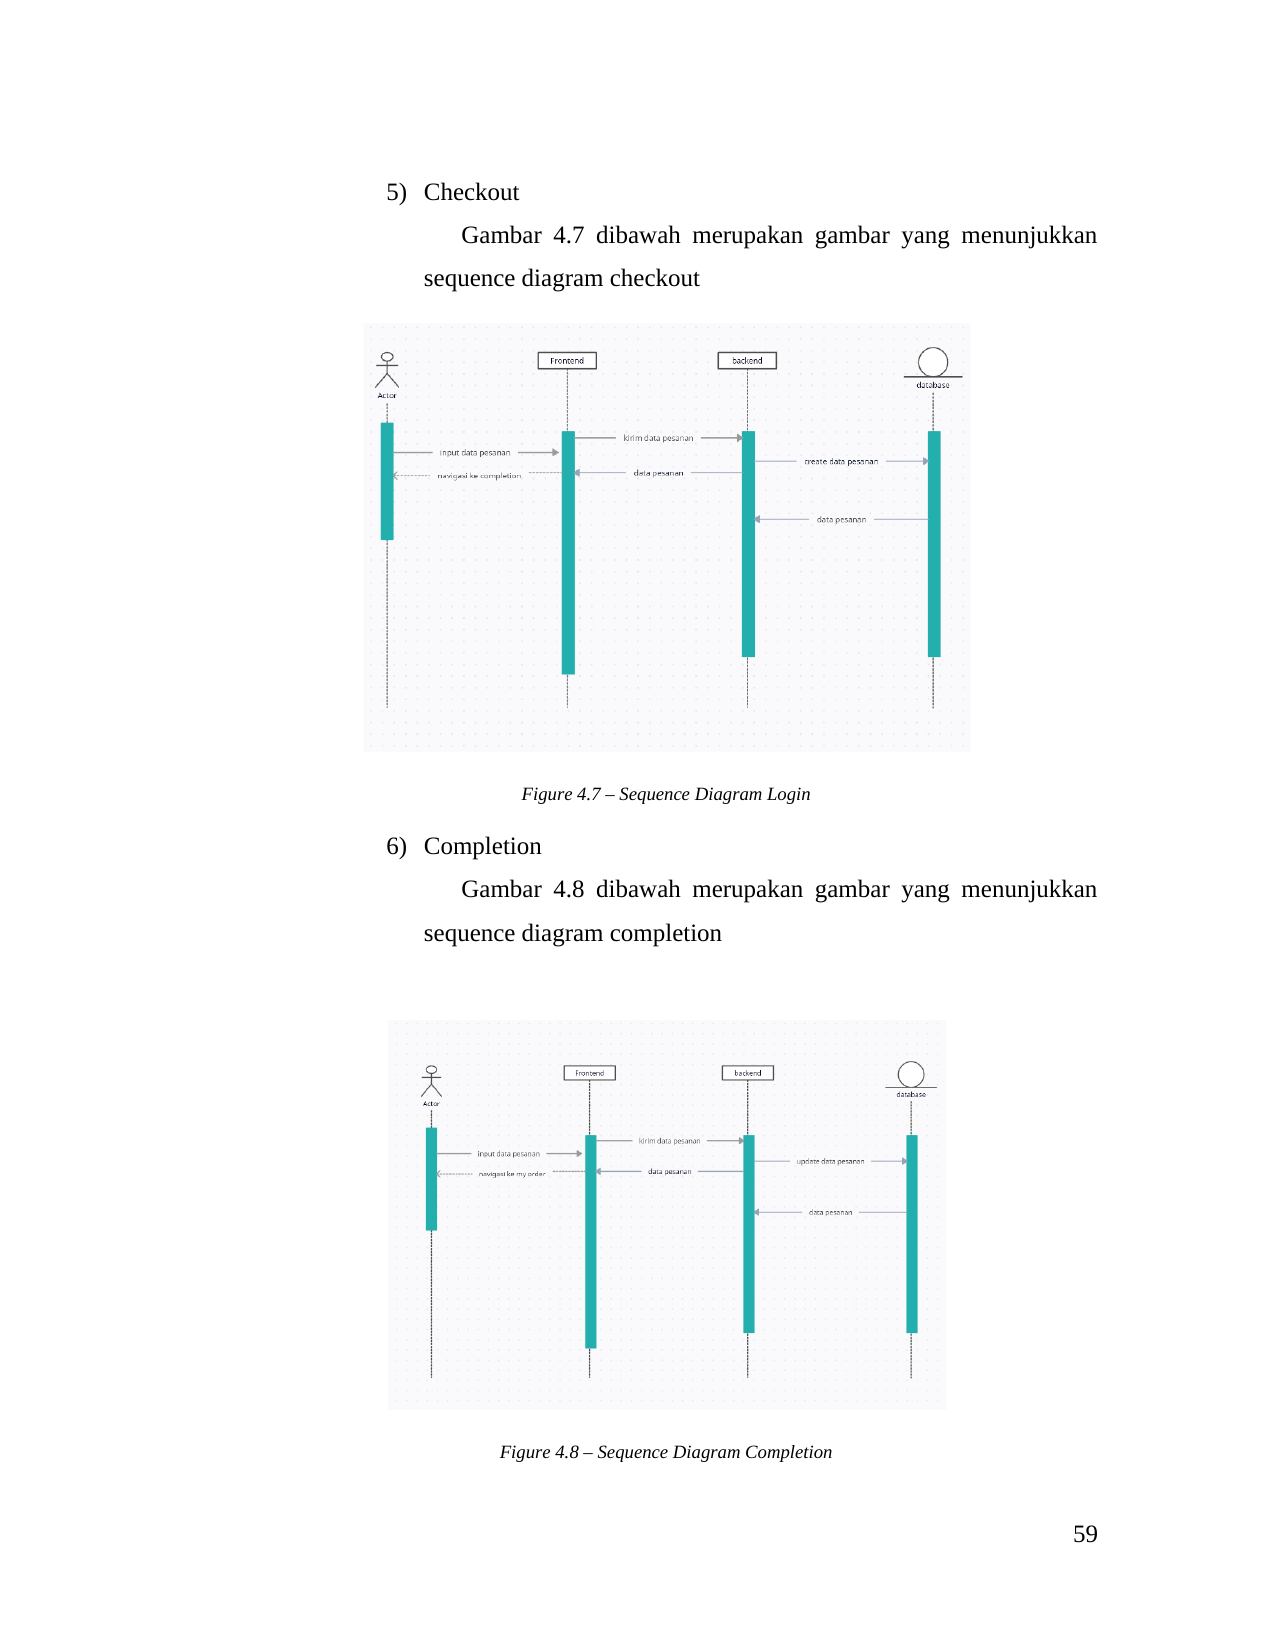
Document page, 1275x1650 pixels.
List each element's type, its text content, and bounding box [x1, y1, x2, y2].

picture [387, 1020, 947, 1410]
list Checkout [386, 177, 1098, 206]
list Gambar 4.7 dibawah merupakan gambar yang menunjukkan sequence diagram checkout [424, 220, 1098, 292]
text Figure 4.7 – Sequence Diagram Login [236, 782, 1098, 804]
list Completion [386, 831, 1098, 860]
picture [363, 323, 971, 752]
list Gambar 4.8 dibawah merupakan gambar yang menunjukkan sequence diagram completion [424, 874, 1098, 946]
text Figure 4.8 – Sequence Diagram Completion [236, 1441, 1098, 1462]
